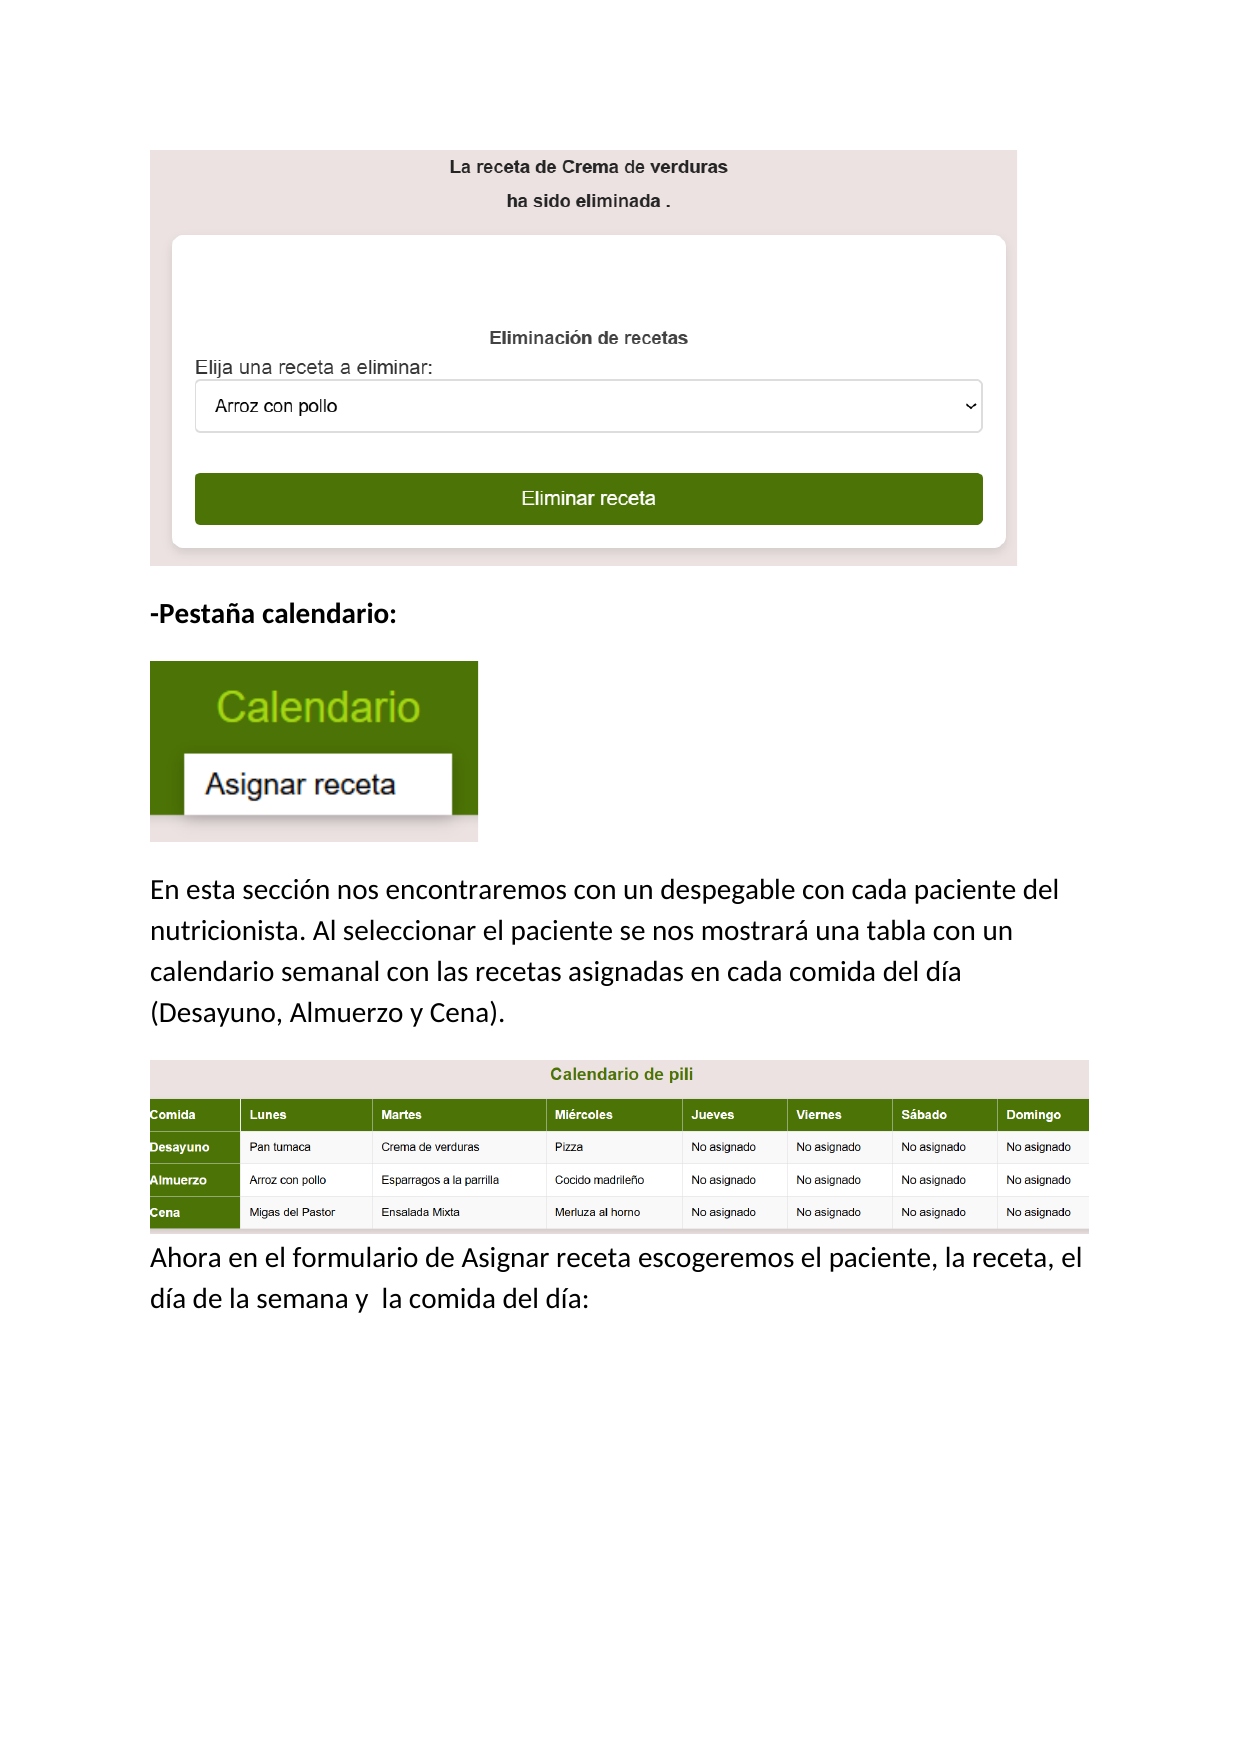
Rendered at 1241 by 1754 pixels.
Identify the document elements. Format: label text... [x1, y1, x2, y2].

picture [150, 661, 479, 842]
picture [150, 1060, 1089, 1234]
picture [150, 150, 1018, 566]
text -Pestaña calendario: [150, 596, 1090, 631]
text En esta sección nos encontraremos con un despegable con cada paciente del nutricionista. Al seleccionar el paciente se nos mostrará una tabla con un calendario semanal con las recetas asignadas en cada comida del día (Desayuno, Almuerzo y Cena). [150, 871, 1090, 1030]
